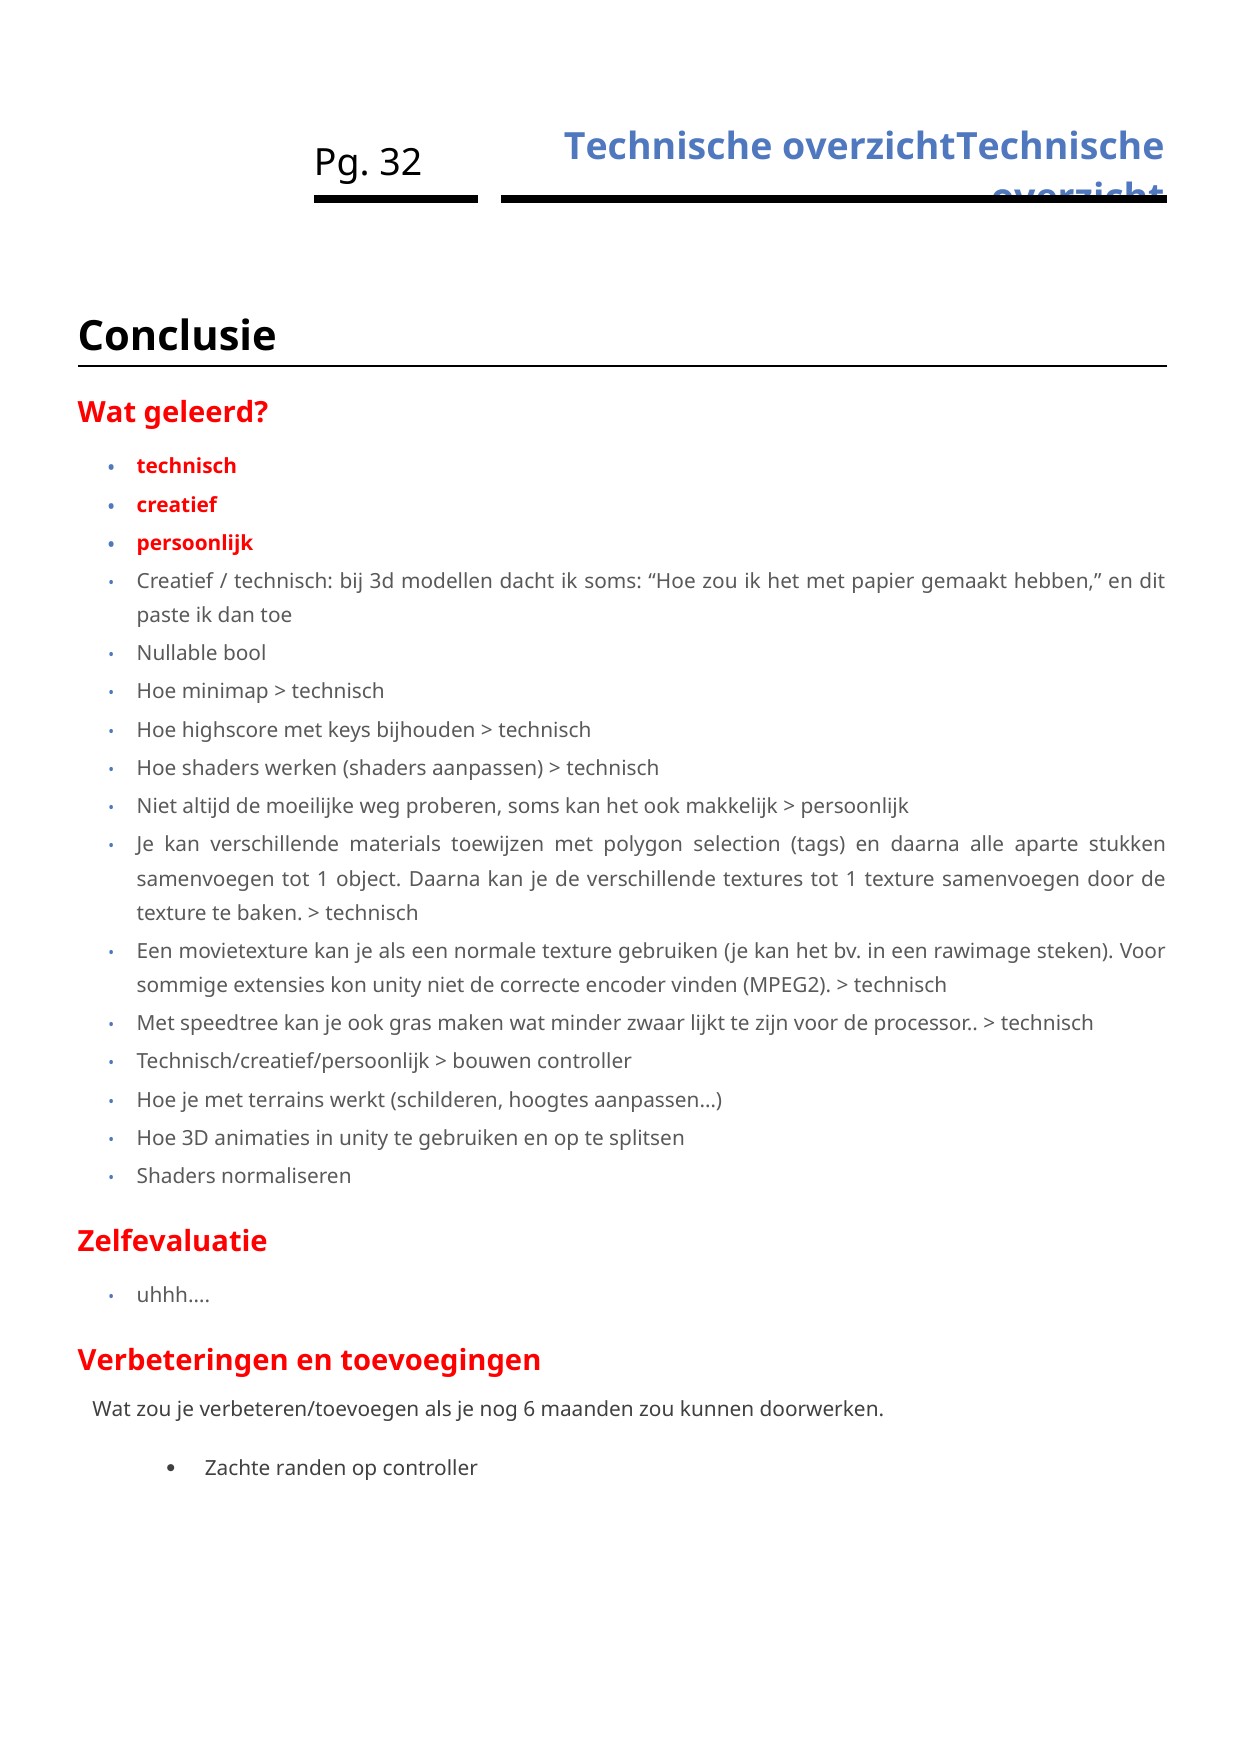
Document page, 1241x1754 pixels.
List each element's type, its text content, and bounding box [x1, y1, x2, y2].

text Wat zou je verbeteren/toevoegen als je nog 6 maanden zou kunnen doorwerken. [92, 1394, 1167, 1423]
list Zachte randen op controller [167, 1453, 1167, 1481]
list creatief [106, 490, 1167, 518]
text Hoe shaders werken (shaders aanpassen) > technisch [106, 753, 1167, 782]
text Hoe je met terrains werkt (schilderen, hoogtes aanpassen…) [106, 1085, 1167, 1113]
text Verbeteringen en toevoegingen [77, 1339, 1167, 1379]
text technisch [106, 451, 1167, 480]
text Hoe highscore met keys bijhouden > technisch [106, 715, 1167, 743]
text persoonlijk [106, 528, 1167, 556]
text Creatief / technisch: bij 3d modellen dacht ik soms: “Hoe zou ik het met papier gemaakt hebben,” en dit paste ik dan toe [106, 566, 1167, 629]
text Je kan verschillende materials toewijzen met polygon selection (tags) en daarna alle aparte stukken samenvoegen tot 1 object. Daarna kan je de verschillende textures tot 1 texture samenvoegen door de texture te baken. > technisch [106, 829, 1167, 926]
text Hoe 3D animaties in unity te gebruiken en op te splitsen [106, 1123, 1167, 1151]
text Nullable bool [106, 638, 1167, 667]
text Conclusie [77, 306, 1167, 367]
text Een movietexture kan je als een normale texture gebruiken (je kan het bv. in een rawimage steken). Voor sommige extensies kon unity niet de correcte encoder vinden (MPEG2). > technisch [106, 936, 1167, 998]
text Hoe minimap > technisch [106, 677, 1167, 705]
text Zelfevaluatie [77, 1220, 1167, 1260]
text Niet altijd de moeilijke weg proberen, soms kan het ook makkelijk > persoonlijk [106, 791, 1167, 820]
text Wat geleerd? [77, 392, 1167, 431]
text Shaders normaliseren [106, 1161, 1167, 1189]
text Technisch/creatief/persoonlijk > bouwen controller [106, 1046, 1167, 1075]
text Met speedtree kan je ook gras maken wat minder zwaar lijkt te zijn voor de processor.. > technisch [106, 1008, 1167, 1037]
text uhhh…. [106, 1280, 1167, 1308]
